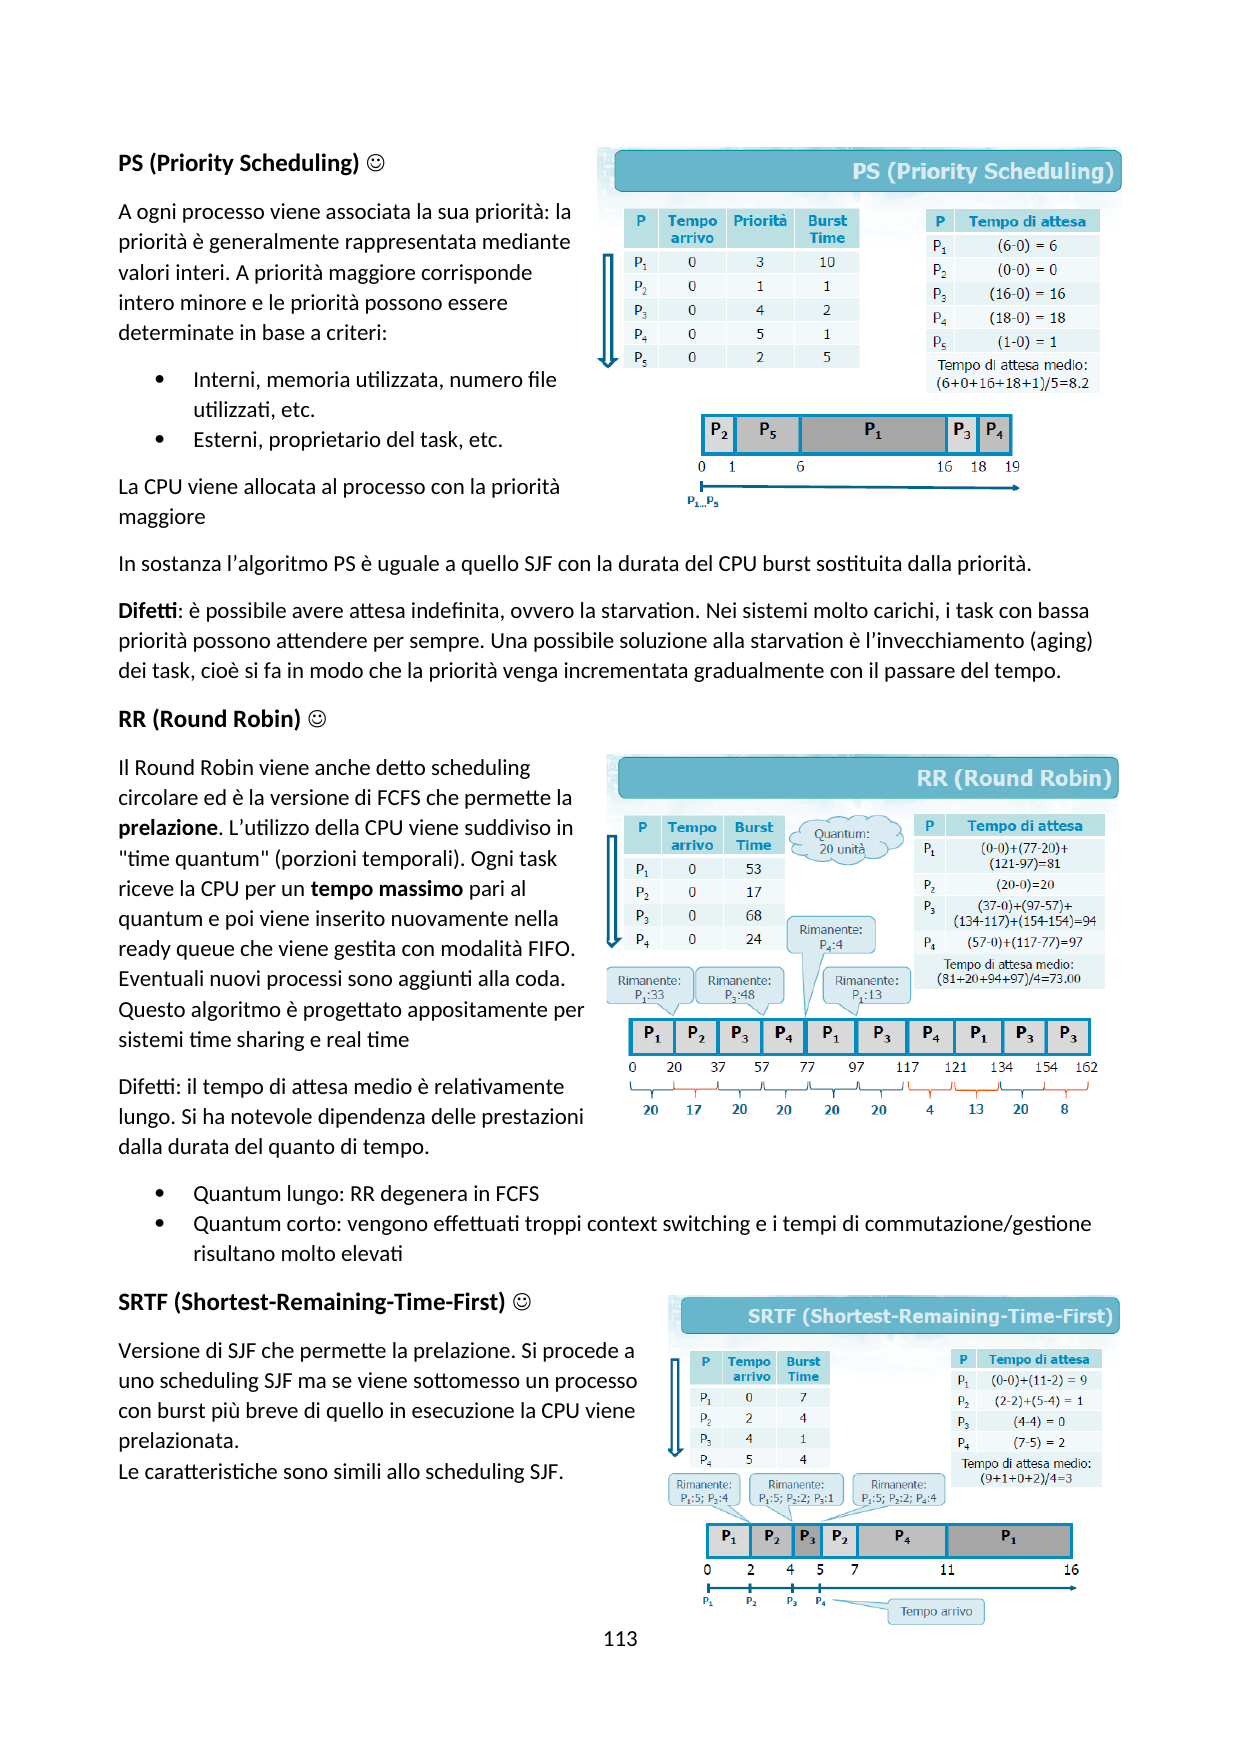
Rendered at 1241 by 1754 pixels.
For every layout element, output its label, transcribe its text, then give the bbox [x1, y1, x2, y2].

picture [596, 147, 1123, 527]
text RR (Round Robin) [118, 703, 1122, 734]
text La CPU viene allocata al processo con la priorità maggiore [118, 472, 1122, 530]
text Il Round Robin viene anche detto scheduling circolare ed è la versione di FCFS che permette la prelazione. L’utilizzo della CPU viene suddiviso in "time quantum" (porzioni temporali). Ogni task riceve la CPU per un tempo massimo pari al quantum e poi viene inserito nuovamente nella ready queue che viene gestita con modalità FIFO. Eventuali nuovi processi sono aggiunti alla coda. Questo algoritmo è progettato appositamente per sistemi time sharing e real time [118, 753, 1122, 1053]
text In sostanza l’algoritmo PS è uguale a quello SJF con la durata del CPU burst sostituita dalla priorità. [118, 549, 1122, 577]
picture [610, 838, 614, 942]
list Interni, memoria utilizzata, numero file utilizzati, etc. [156, 365, 596, 423]
picture [606, 754, 1123, 1137]
list Quantum lungo: RR degenera in FCFS [156, 1179, 1122, 1207]
text SRTF (Shortest-Remaining-Time-First) [118, 1286, 1122, 1317]
text Difetti: è possibile avere attesa indefinita, ovvero la starvation. Nei sistemi molto carichi, i task con bassa priorità possono attendere per sempre. Una possibile soluzione alla starvation è l’invecchiamento (aging) dei task, cioè si fa in modo che la priorità venga incrementata gradualmente con il passare del tempo. [118, 596, 1122, 684]
list Esterni, proprietario del task, etc. [156, 425, 596, 453]
picture [667, 1295, 1123, 1636]
text A ogni processo viene associata la sua priorità: la priorità è generalmente rappresentata mediante valori interi. A priorità maggiore corrisponde intero minore e le priorità possono essere determinate in base a criteri: [118, 197, 596, 346]
text Versione di SJF che permette la prelazione. Si procede a uno scheduling SJF ma se viene sottomesso un processo con burst più breve di quello in esecuzione la CPU viene prelazionata. Le caratteristiche sono simili allo scheduling SJF. [118, 1336, 667, 1485]
text Difetti: il tempo di attesa medio è relativamente lungo. Si ha notevole dipendenza delle prestazioni dalla durata del quanto di tempo. [118, 1072, 1122, 1160]
text PS (Priority Scheduling) [118, 148, 596, 178]
list Quantum corto: vengono effettuati troppi context switching e i tempi di commutazione/gestione risultano molto elevati [156, 1209, 1122, 1267]
